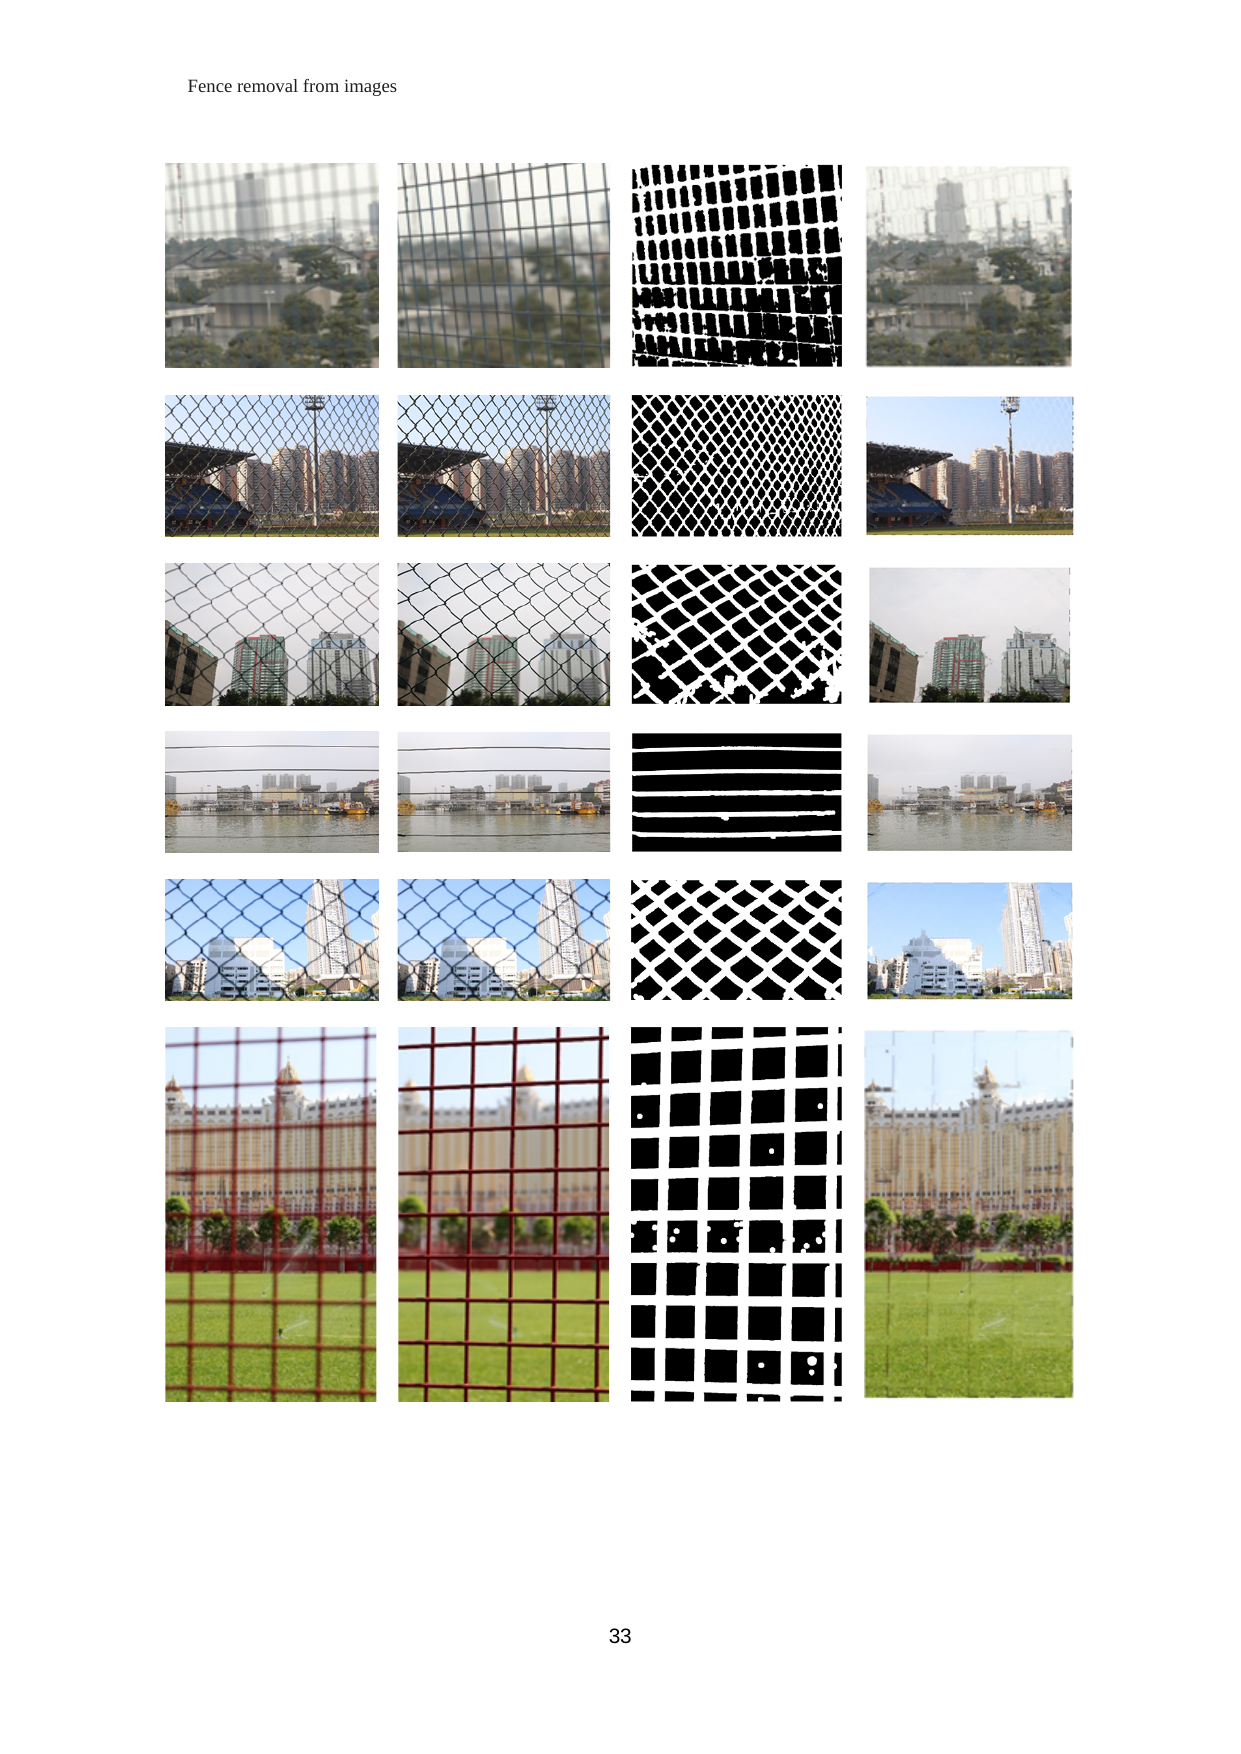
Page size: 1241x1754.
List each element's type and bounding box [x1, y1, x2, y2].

picture [631, 164, 842, 367]
picture [866, 732, 1073, 852]
table_cell [155, 869, 386, 1014]
picture [864, 395, 1075, 536]
picture [864, 162, 1075, 369]
picture [165, 879, 379, 1001]
table_cell [621, 385, 852, 551]
picture [397, 732, 611, 852]
table_cell [621, 553, 852, 719]
table_cell [854, 721, 1085, 867]
picture [165, 1027, 377, 1402]
table_cell [854, 152, 1085, 382]
table_cell [388, 869, 619, 1014]
picture [165, 163, 379, 368]
table_cell [388, 553, 619, 719]
table_cell [621, 721, 852, 867]
picture [397, 563, 611, 706]
table_cell [621, 1017, 852, 1416]
table_cell [388, 721, 619, 867]
picture [866, 880, 1073, 1000]
table_cell [854, 385, 1085, 551]
table_cell [155, 385, 386, 551]
table_cell [621, 869, 852, 1014]
picture [631, 564, 842, 704]
picture [397, 879, 611, 1001]
table_cell [155, 152, 386, 382]
picture [631, 1027, 842, 1402]
table_cell [155, 721, 386, 867]
table_cell [388, 1017, 619, 1416]
picture [631, 732, 842, 852]
picture [397, 163, 611, 368]
picture [397, 395, 611, 537]
picture [398, 1027, 610, 1402]
table_cell [155, 1017, 386, 1416]
picture [631, 880, 842, 1000]
table_cell [854, 1017, 1085, 1416]
picture [165, 395, 379, 537]
picture [863, 1028, 1075, 1401]
picture [165, 731, 379, 853]
table_cell [854, 869, 1085, 1014]
table_cell [155, 553, 386, 719]
picture [165, 563, 379, 706]
table_cell [621, 152, 852, 382]
table_cell [388, 152, 619, 382]
table_cell [854, 553, 1085, 719]
picture [866, 564, 1073, 704]
picture [631, 395, 842, 537]
table_cell [388, 385, 619, 551]
